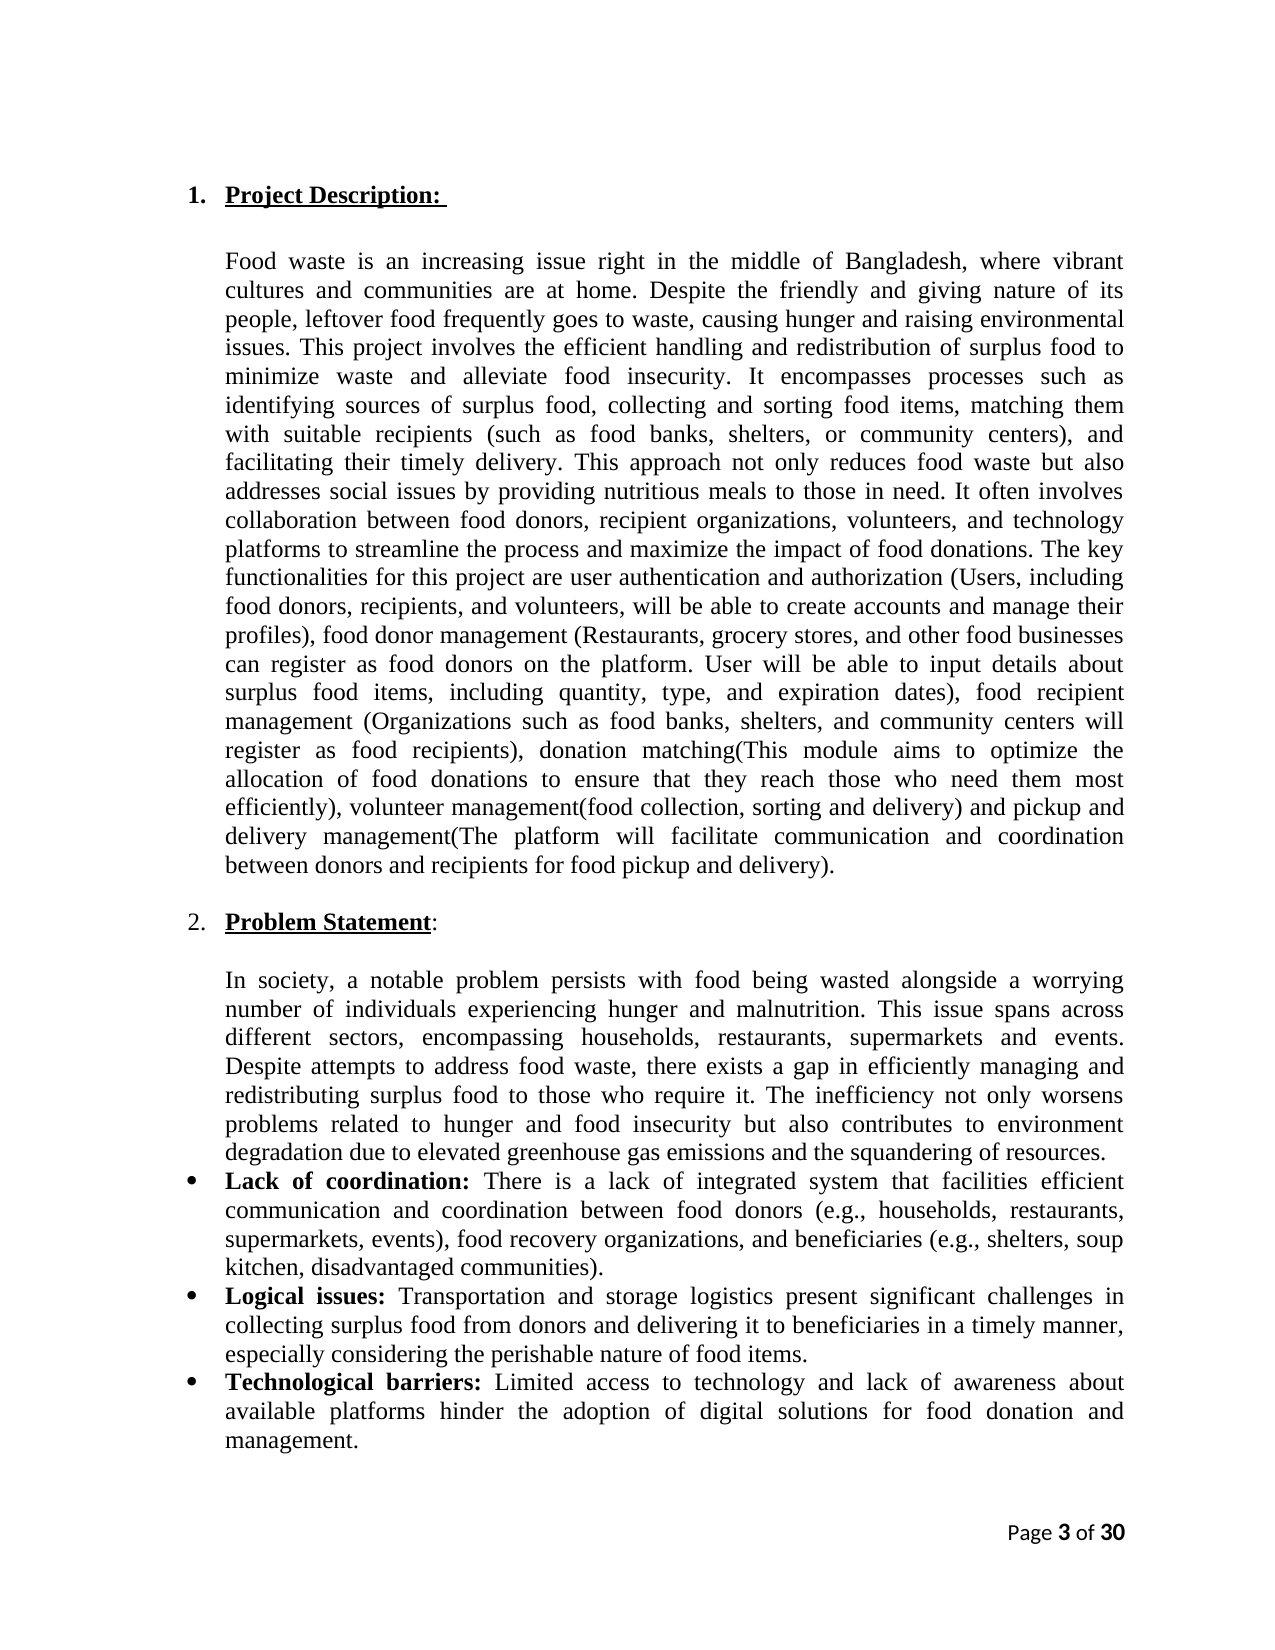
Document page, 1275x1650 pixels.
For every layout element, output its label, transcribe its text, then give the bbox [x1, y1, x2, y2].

list Problem Statement: [187, 907, 1125, 936]
list Food waste is an increasing issue right in the middle of Bangladesh, where vibrant cultures and communities are at home. Despite the friendly and giving nature of its people, leftover food frequently goes to waste, causing hunger and raising environmental issues. This project involves the efficient handling and redistribution of surplus food to minimize waste and alleviate food insecurity. It encompasses processes such as identifying sources of surplus food, collecting and sorting food items, matching them with suitable recipients (such as food banks, shelters, or community centers), and facilitating their timely delivery. This approach not only reduces food waste but also addresses social issues by providing nutritious meals to those in need. It often involves collaboration between food donors, recipient organizations, volunteers, and technology platforms to streamline the process and maximize the impact of food donations. The key functionalities for this project are user authentication and authorization (Users, including food donors, recipients, and volunteers, will be able to create accounts and manage their profiles), food donor management (Restaurants, grocery stores, and other food businesses can register as food donors on the platform. User will be able to input details about surplus food items, including quantity, type, and expiration dates), food recipient management (Organizations such as food banks, shelters, and community centers will register as food recipients), donation matching(This module aims to optimize the allocation of food donations to ensure that they reach those who need them most efficiently), volunteer management(food collection, sorting and delivery) and pickup and delivery management(The platform will facilitate communication and coordination between donors and recipients for food pickup and delivery). [225, 246, 1125, 879]
list Lack of coordination: There is a lack of integrated system that facilities efficient communication and coordination between food donors (e.g., households, restaurants, supermarkets, events), food recovery organizations, and beneficiaries (e.g., shelters, soup kitchen, disadvantaged communities). [187, 1166, 1125, 1281]
list Logical issues: Transportation and storage logistics present significant challenges in collecting surplus food from donors and delivering it to beneficiaries in a timely manner, especially considering the perishable nature of food items. [187, 1281, 1125, 1367]
list In society, a notable problem persists with food being wasted alongside a worrying number of individuals experiencing hunger and malnutrition. This issue spans across different sectors, encompassing households, restaurants, supermarkets and events. Despite attempts to address food waste, there exists a gap in efficiently managing and redistributing surplus food to those who require it. The inefficiency not only worsens problems related to hunger and food insecurity but also contributes to environment degradation due to elevated greenhouse gas emissions and the squandering of resources. [225, 965, 1125, 1166]
list Technological barriers: Limited access to technology and lack of awareness about available platforms hinder the adoption of digital solutions for food donation and management. [187, 1367, 1125, 1454]
list Project Description: [187, 180, 1125, 209]
